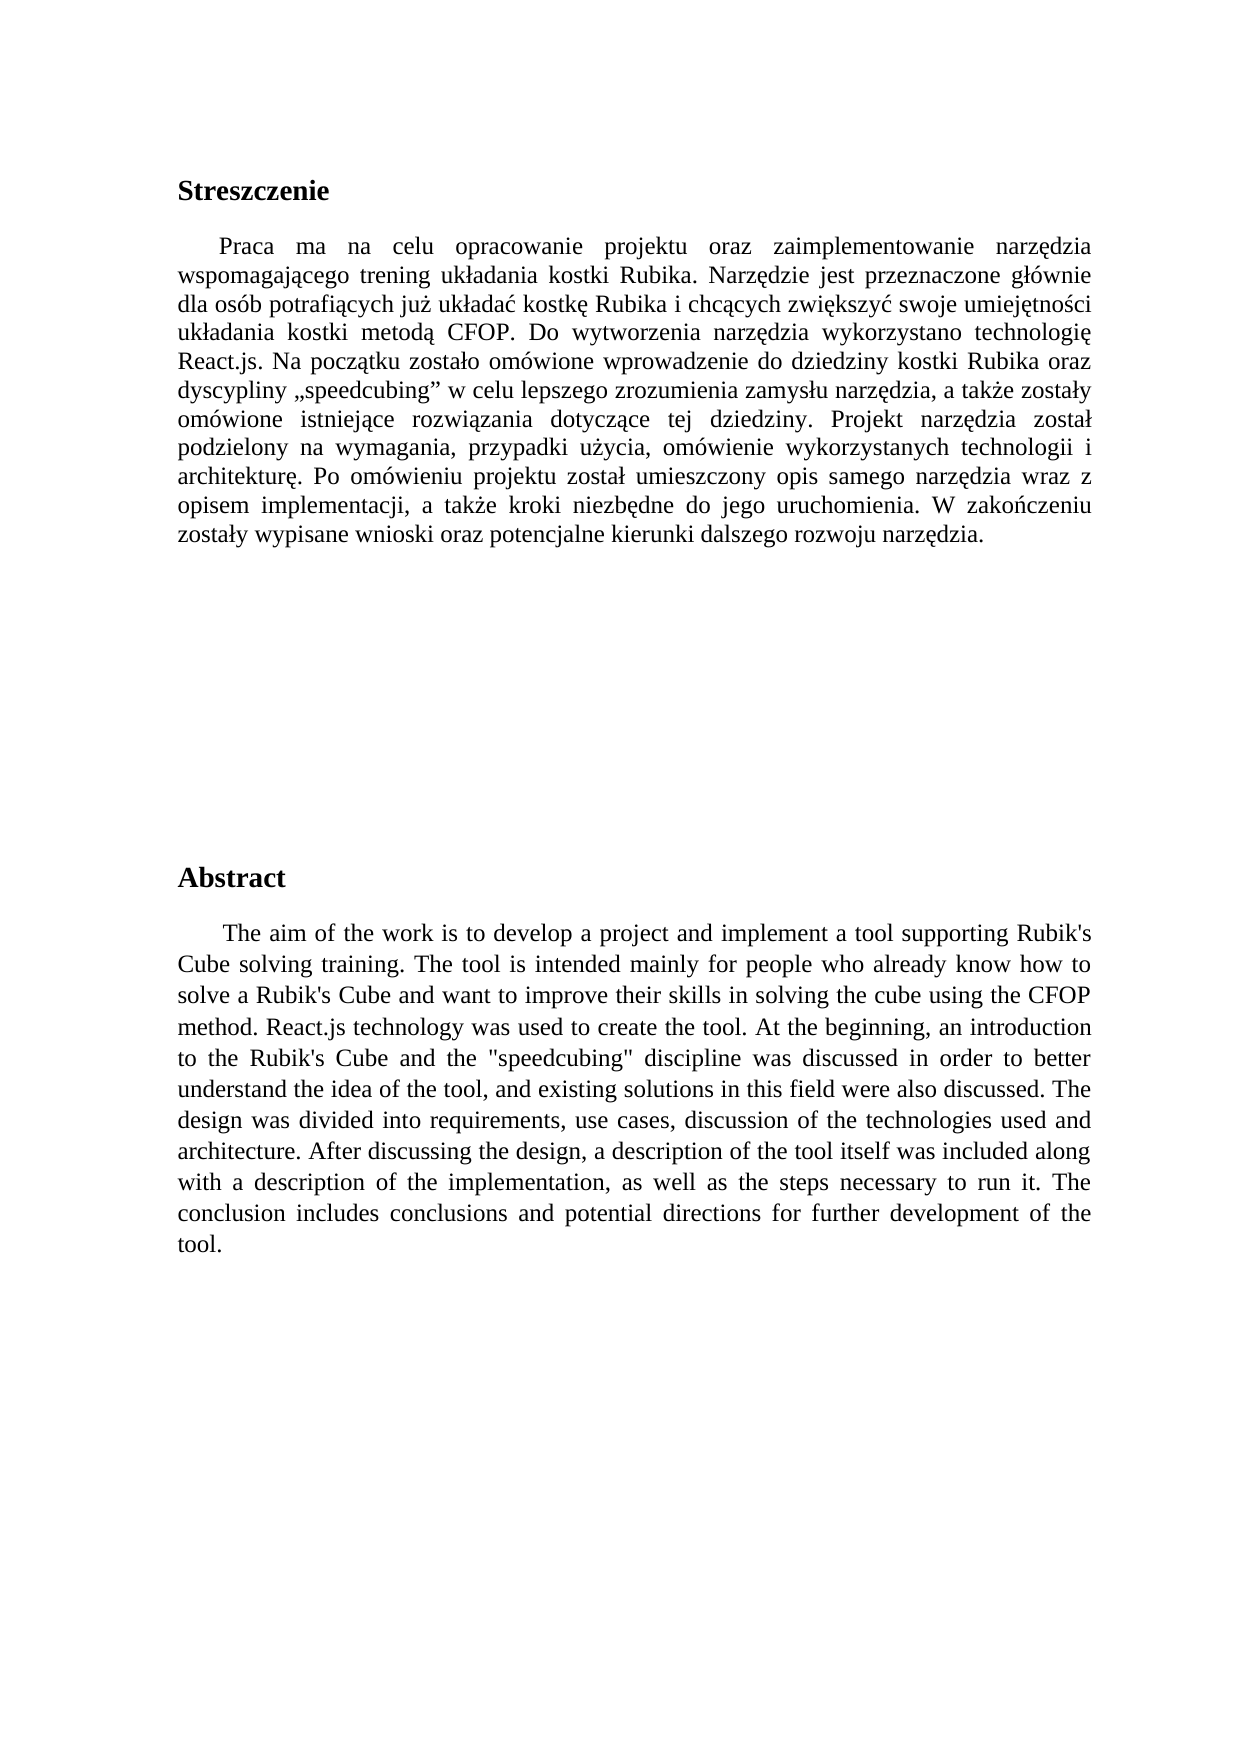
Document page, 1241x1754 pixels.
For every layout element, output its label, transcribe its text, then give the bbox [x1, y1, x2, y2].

text Praca ma na celu opracowanie projektu oraz zaimplementowanie narzędzia wspomagającego trening układania kostki Rubika. Narzędzie jest przeznaczone głównie dla osób potrafiących już układać kostkę Rubika i chcących zwiększyć swoje umiejętności układania kostki metodą CFOP. Do wytworzenia narzędzia wykorzystano technologię React.js. Na początku zostało omówione wprowadzenie do dziedziny kostki Rubika oraz dyscypliny „speedcubing” w celu lepszego zrozumienia zamysłu narzędzia, a także zostały omówione istniejące rozwiązania dotyczące tej dziedziny. Projekt narzędzia został podzielony na wymagania, przypadki użycia, omówienie wykorzystanych technologii i architekturę. Po omówieniu projektu został umieszczony opis samego narzędzia wraz z opisem implementacji, a także kroki niezbędne do jego uruchomienia. W zakończeniu zostały wypisane wnioski oraz potencjalne kierunki dalszego rozwoju narzędzia. [177, 231, 1092, 547]
text Abstract [177, 860, 1092, 893]
text The aim of the work is to develop a project and implement a tool supporting Rubik's Cube solving training. The tool is intended mainly for people who already know how to solve a Rubik's Cube and want to improve their skills in solving the cube using the CFOP method. React.js technology was used to create the tool. At the beginning, an introduction to the Rubik's Cube and the "speedcubing" discipline was discussed in order to better understand the idea of the tool, and existing solutions in this field were also discussed. The design was divided into requirements, use cases, discussion of the technologies used and architecture. After discussing the design, a description of the tool itself was included along with a description of the implementation, as well as the steps necessary to run it. The conclusion includes conclusions and potential directions for further development of the tool. [177, 918, 1092, 1258]
text Streszczenie [177, 173, 1092, 206]
